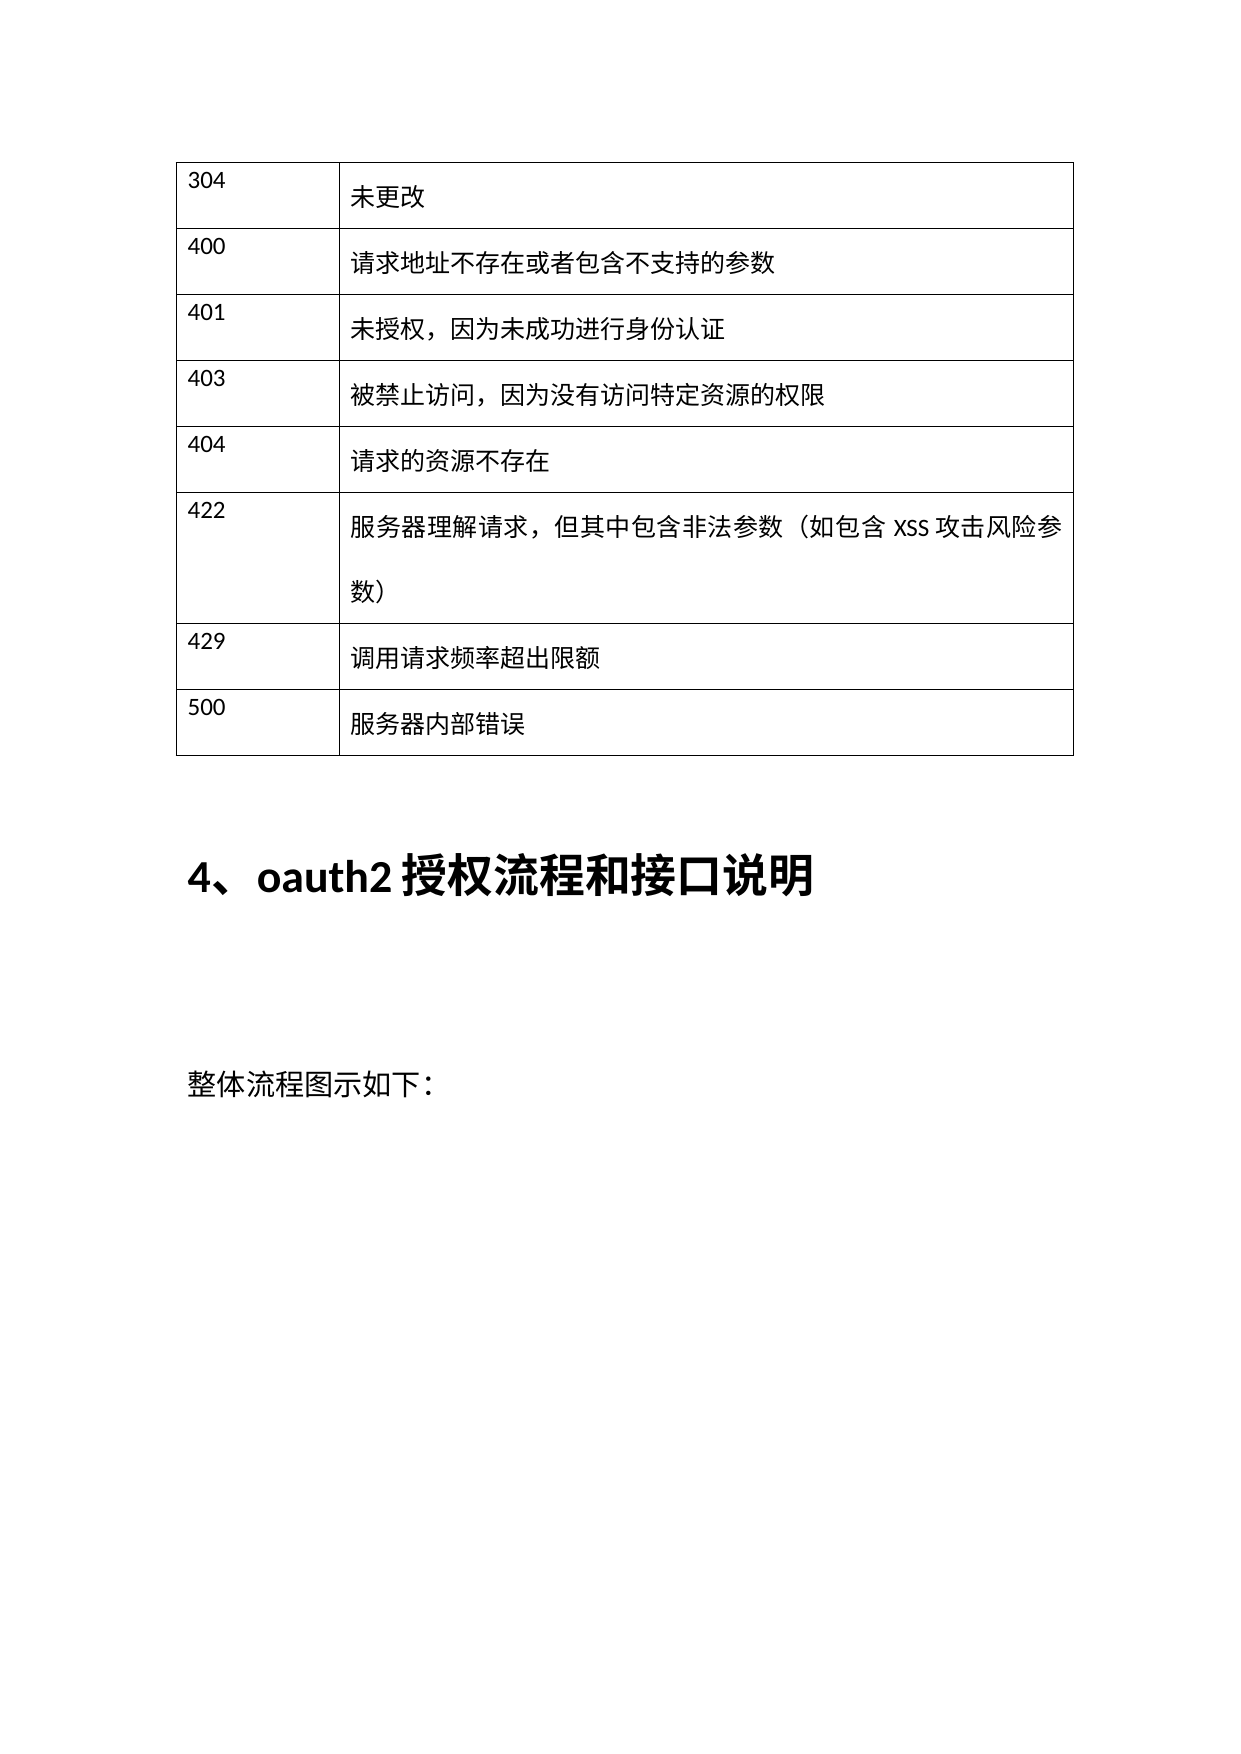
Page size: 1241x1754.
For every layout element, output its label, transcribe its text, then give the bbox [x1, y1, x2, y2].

table_cell 请求的资源不存在 [340, 427, 1073, 492]
table_cell 404 [177, 427, 339, 492]
table_cell 400 [177, 229, 339, 294]
subtitle 4、oauth2授权流程和接口说明 [187, 824, 1053, 922]
text 整体流程图示如下： [187, 1050, 1053, 1115]
table_cell 401 [177, 295, 339, 360]
table_cell 被禁止访问，因为没有访问特定资源的权限 [340, 361, 1073, 426]
table_cell 请求地址不存在或者包含不支持的参数 [340, 229, 1073, 294]
table_cell 未授权，因为未成功进行身份认证 [340, 295, 1073, 360]
table_cell 403 [177, 361, 339, 426]
table_cell 304 [177, 163, 339, 228]
table_cell 500 [177, 690, 339, 755]
table_cell 调用请求频率超出限额 [340, 624, 1073, 689]
table_cell 422 [177, 493, 339, 623]
table_cell 服务器内部错误 [340, 690, 1073, 755]
table_cell 429 [177, 624, 339, 689]
table_cell 未更改 [340, 163, 1073, 228]
table_cell 服务器理解请求，但其中包含非法参数（如包含XSS攻击风险参数） [340, 493, 1073, 623]
